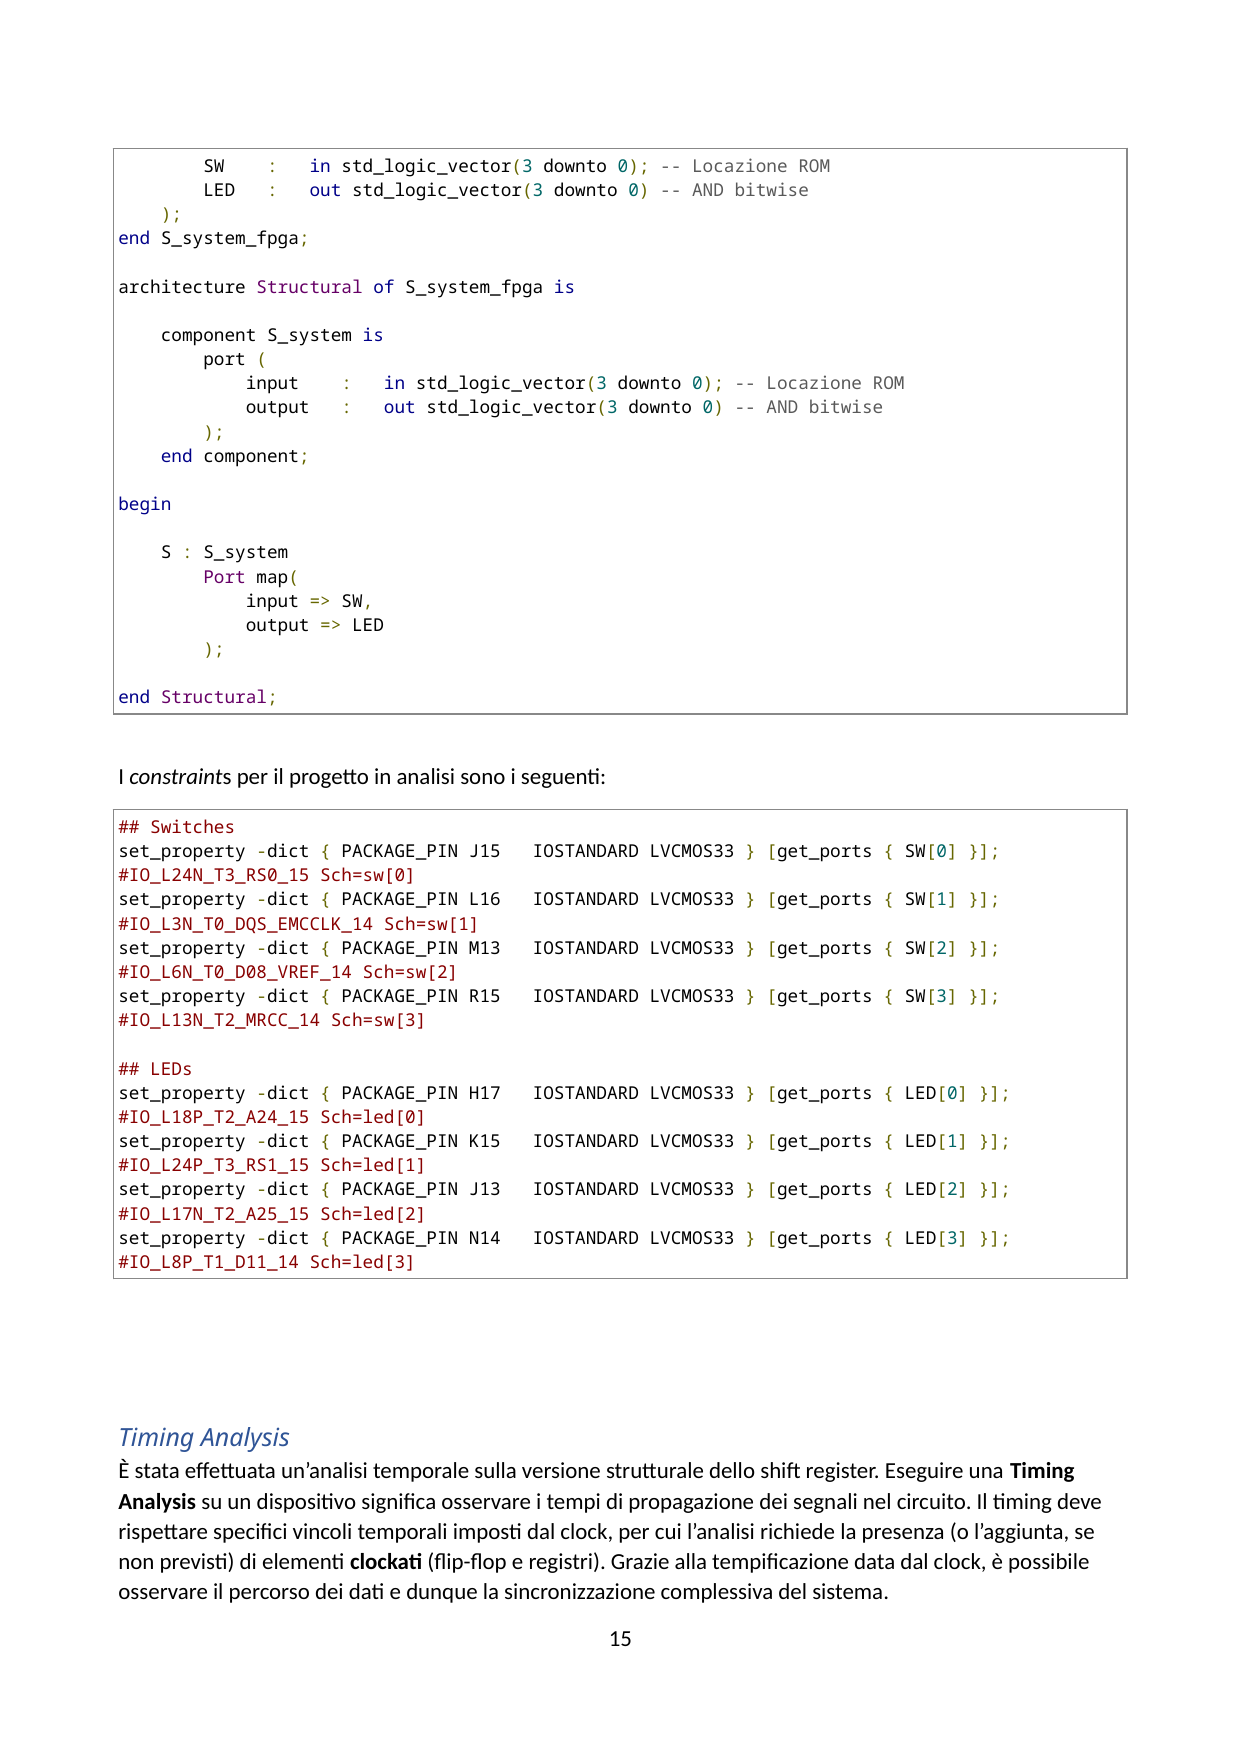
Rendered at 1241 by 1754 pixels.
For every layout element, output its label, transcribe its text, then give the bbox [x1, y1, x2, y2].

text ## Switches [114, 810, 1126, 838]
text input => SW, [118, 588, 1122, 612]
text component S_system is [118, 322, 1122, 347]
text ); [118, 419, 1122, 443]
text LED : out std_logic_vector(3 downto 0) -- AND bitwise [118, 177, 1122, 202]
text set_property -dict { PACKAGE_PIN K15 IOSTANDARD LVCMOS33 } [get_ports { LED[1] }]; #IO_L24P_T3_RS1_15 Sch=led[1] [118, 1128, 1122, 1177]
text output : out std_logic_vector(3 downto 0) -- AND bitwise [118, 395, 1122, 419]
text end Structural; [114, 679, 1126, 713]
text È stata effettuata un’analisi temporale sulla versione strutturale dello shift register. Eseguire una Timing Analysis su un dispositivo significa osservare i tempi di propagazione dei segnali nel circuito. Il timing deve rispettare specifici vincoli temporali imposti dal clock, per cui l’analisi richiede la presenza (o l’aggiunta, se non previsti) di elementi clockati (flip-flop e registri). Grazie alla tempificazione data dal clock, è possibile osservare il percorso dei dati e dunque la sincronizzazione complessiva del sistema. [118, 1457, 1122, 1606]
text set_property -dict { PACKAGE_PIN R15 IOSTANDARD LVCMOS33 } [get_ports { SW[3] }]; #IO_L13N_T2_MRCC_14 Sch=sw[3] [118, 983, 1122, 1032]
text end S_system_fpga; [118, 226, 1122, 250]
text begin [118, 492, 1122, 516]
text S : S_system [118, 540, 1122, 564]
text input : in std_logic_vector(3 downto 0); -- Locazione ROM [118, 371, 1122, 395]
text ## LEDs [118, 1056, 1122, 1080]
text ); [118, 637, 1122, 661]
text Port map( [118, 564, 1122, 588]
text set_property -dict { PACKAGE_PIN L16 IOSTANDARD LVCMOS33 } [get_ports { SW[1] }]; #IO_L3N_T0_DQS_EMCCLK_14 Sch=sw[1] [118, 887, 1122, 935]
text port ( [118, 347, 1122, 371]
text set_property -dict { PACKAGE_PIN J15 IOSTANDARD LVCMOS33 } [get_ports { SW[0] }]; #IO_L24N_T3_RS0_15 Sch=sw[0] [118, 838, 1122, 887]
text SW : in std_logic_vector(3 downto 0); -- Locazione ROM [114, 149, 1126, 177]
text ); [118, 202, 1122, 226]
text architecture Structural of S_system_fpga is [118, 274, 1122, 298]
text set_property -dict { PACKAGE_PIN N14 IOSTANDARD LVCMOS33 } [get_ports { LED[3] }]; #IO_L8P_T1_D11_14 Sch=led[3] [114, 1219, 1126, 1278]
subtitle Timing Analysis [118, 1420, 1122, 1454]
text set_property -dict { PACKAGE_PIN J13 IOSTANDARD LVCMOS33 } [get_ports { LED[2] }]; #IO_L17N_T2_A25_15 Sch=led[2] [118, 1177, 1122, 1219]
text set_property -dict { PACKAGE_PIN H17 IOSTANDARD LVCMOS33 } [get_ports { LED[0] }]; #IO_L18P_T2_A24_15 Sch=led[0] [118, 1080, 1122, 1128]
text I constraints per il progetto in analisi sono i seguenti: [118, 762, 1122, 790]
text set_property -dict { PACKAGE_PIN M13 IOSTANDARD LVCMOS33 } [get_ports { SW[2] }]; #IO_L6N_T0_D08_VREF_14 Sch=sw[2] [118, 935, 1122, 983]
text output => LED [118, 612, 1122, 637]
text end component; [118, 443, 1122, 467]
